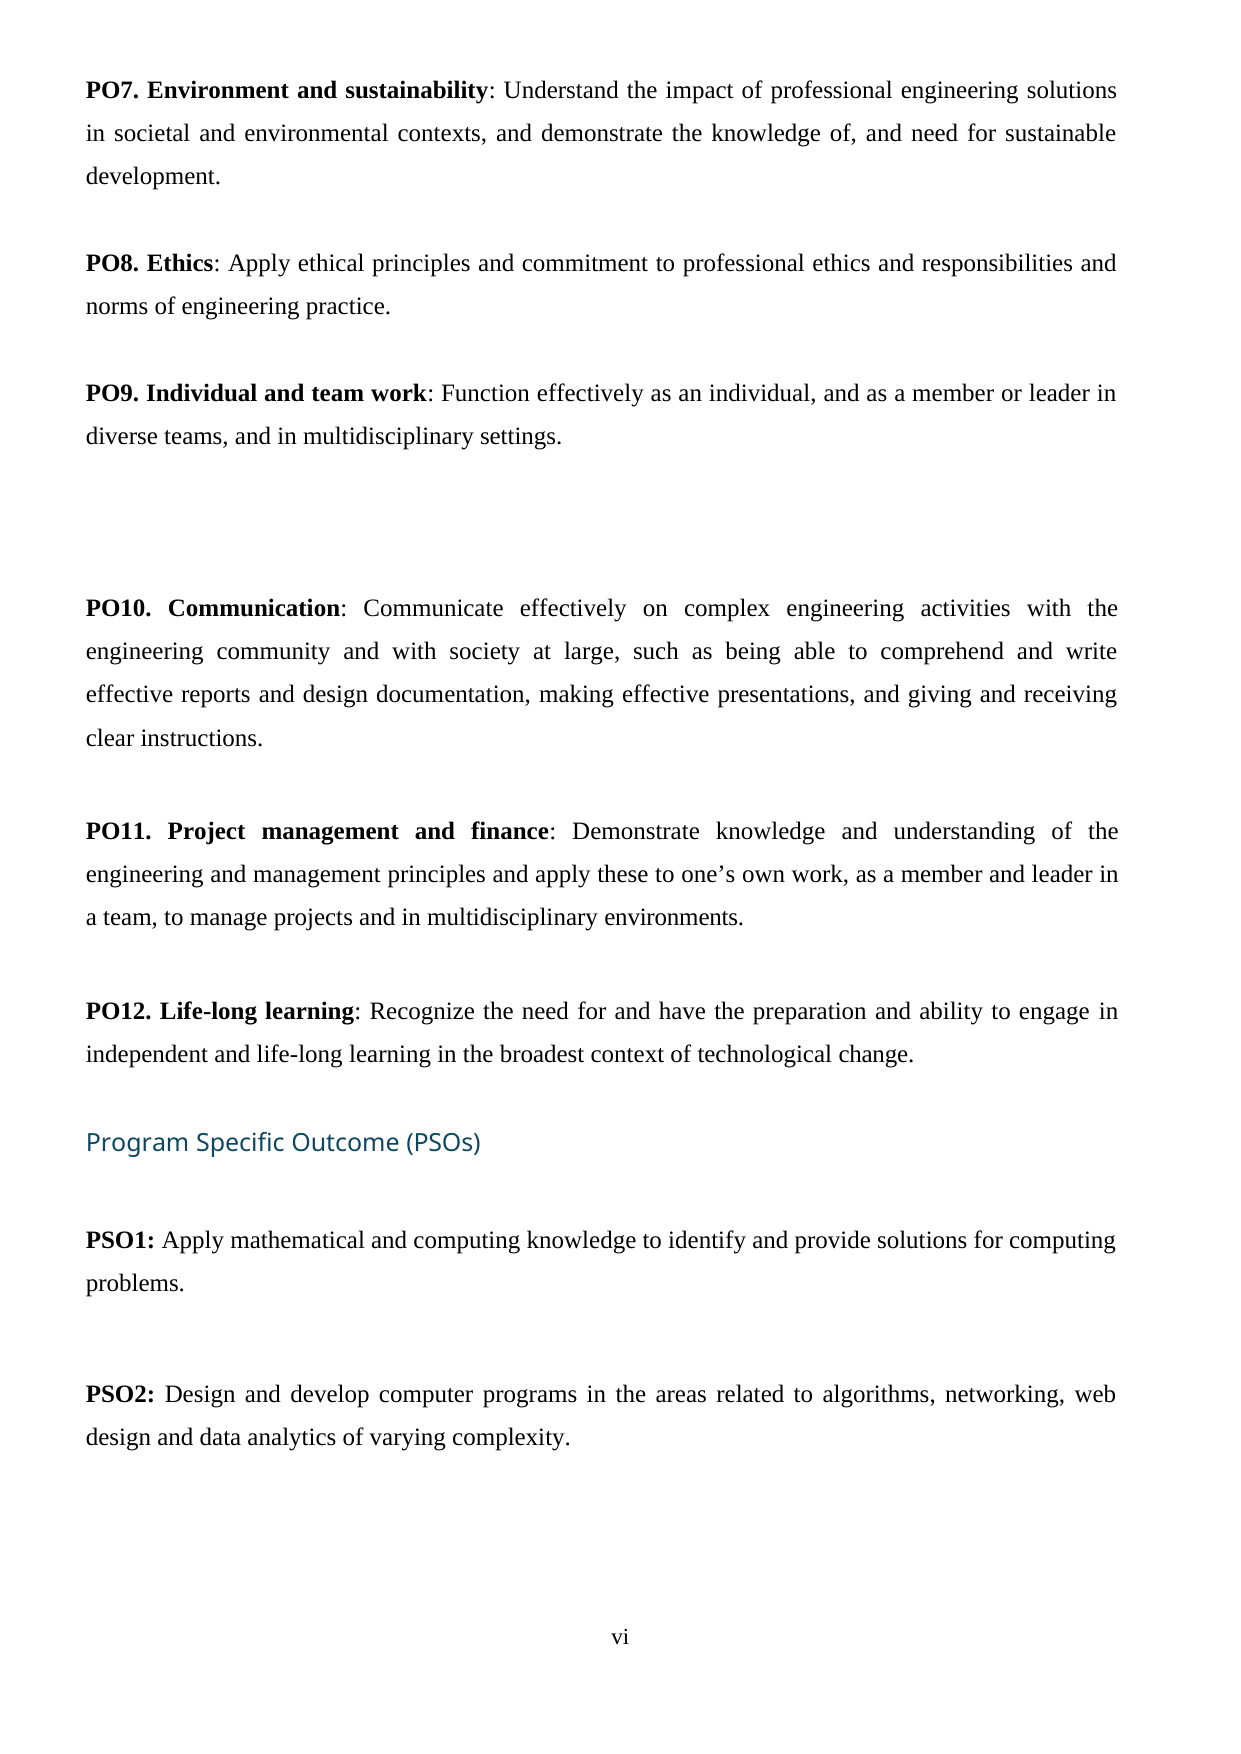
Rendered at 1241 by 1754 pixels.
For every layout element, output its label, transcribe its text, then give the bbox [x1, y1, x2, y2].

text PO11. Project management and finance: Demonstrate knowledge and understanding of the engineering and management principles and apply these to one’s own work, as a member and leader in a team, to manage projects and in multidisciplinary environments. [86, 816, 1119, 931]
subtitle Program Specific Outcome (PSOs) [86, 1125, 1165, 1159]
text PSO2: Design and develop computer programs in the areas related to algorithms, networking, web design and data analytics of varying complexity. [86, 1379, 1117, 1451]
text PO7. Environment and sustainability: Understand the impact of professional engineering solutions in societal and environmental contexts, and demonstrate the knowledge of, and need for sustainable development. [86, 75, 1118, 190]
text PO8. Ethics: Apply ethical principles and commitment to professional ethics and responsibilities and norms of engineering practice. [86, 248, 1118, 320]
text PO12. Life-long learning: Recognize the need for and have the preparation and ability to engage in independent and life-long learning in the broadest context of technological change. [86, 996, 1118, 1068]
text PO10. Communication: Communicate effectively on complex engineering activities with the engineering community and with society at large, such as being able to comprehend and write effective reports and design documentation, making effective presentations, and giving and receiving clear instructions. [86, 593, 1118, 751]
text PO9. Individual and team work: Function effectively as an individual, and as a member or leader in diverse teams, and in multidisciplinary settings. [86, 378, 1117, 449]
text PSO1: Apply mathematical and computing knowledge to identify and provide solutions for computing problems. [86, 1225, 1117, 1297]
